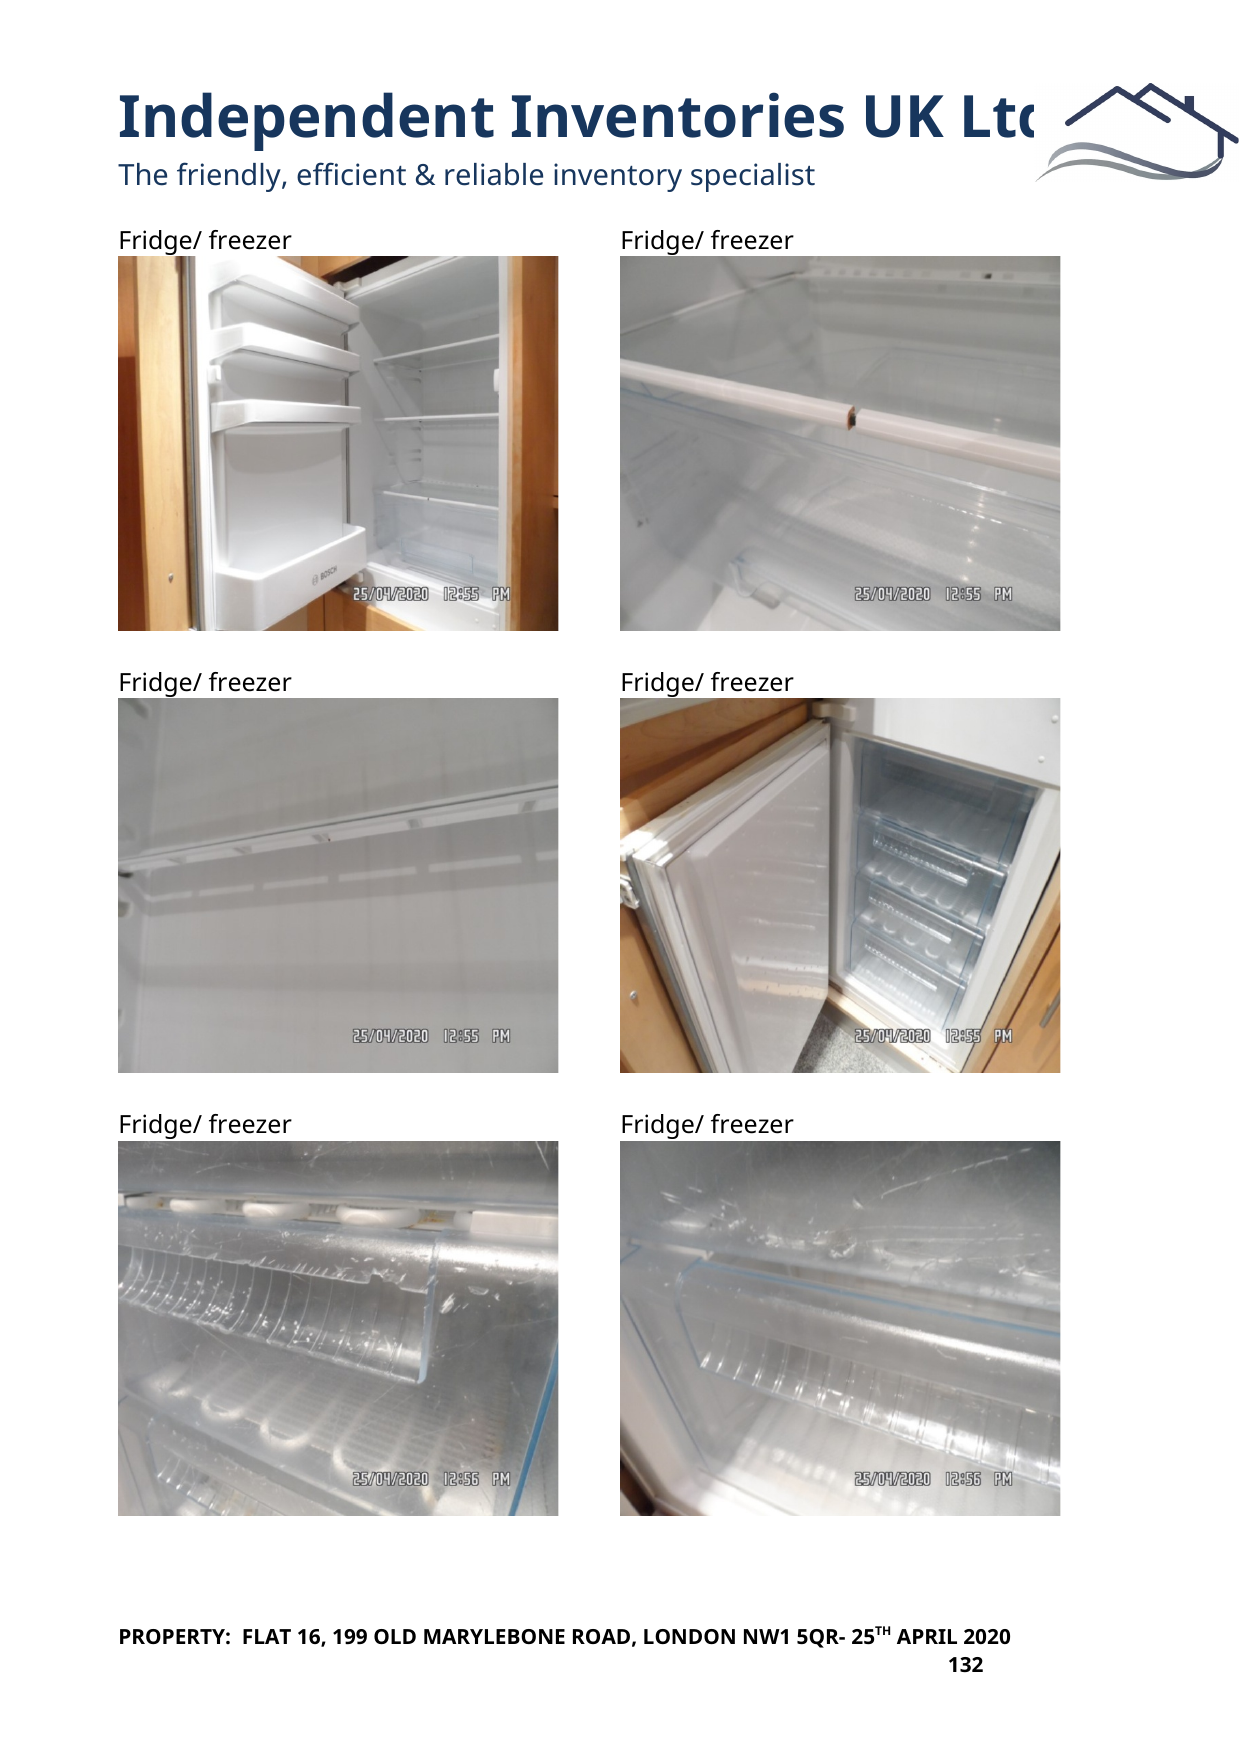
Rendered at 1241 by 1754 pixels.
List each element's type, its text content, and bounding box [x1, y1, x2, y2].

text Fridge/ freezer Fridge/ freezer [118, 665, 1087, 699]
text Fridge/ freezer Fridge/ freezer [118, 223, 1087, 257]
picture [118, 698, 559, 1073]
picture [118, 1141, 559, 1516]
picture [620, 698, 1061, 1073]
text Fridge/ freezer Fridge/ freezer [118, 1107, 1087, 1141]
picture [620, 256, 1061, 631]
picture [1034, 83, 1239, 181]
picture [118, 256, 559, 631]
picture [620, 1141, 1061, 1516]
